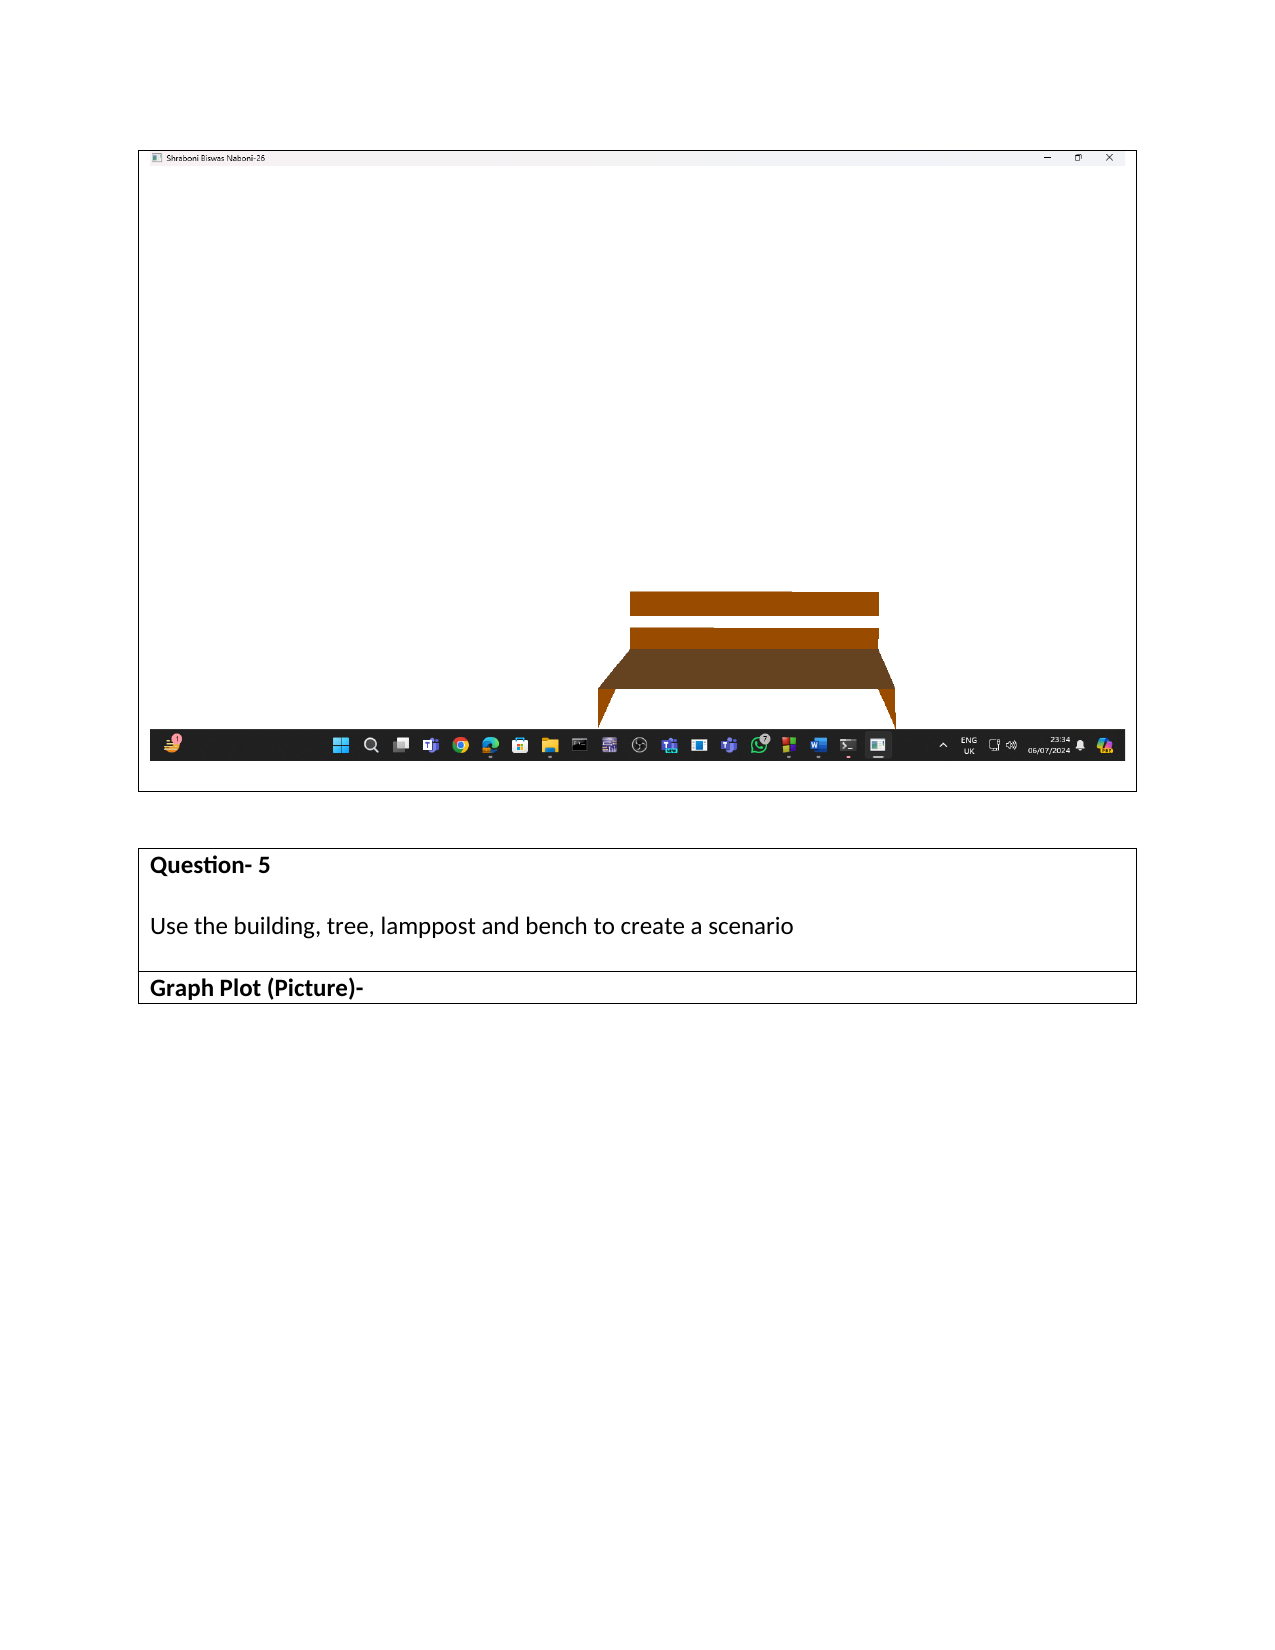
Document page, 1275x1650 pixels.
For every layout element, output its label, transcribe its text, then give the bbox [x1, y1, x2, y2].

table_cell Graph Plot (Picture)- [139, 972, 1136, 1002]
table_header Question- 5 Use the building, tree, lamppost and bench to create a scenario [139, 849, 1136, 971]
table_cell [139, 151, 1136, 791]
picture [150, 151, 1125, 761]
